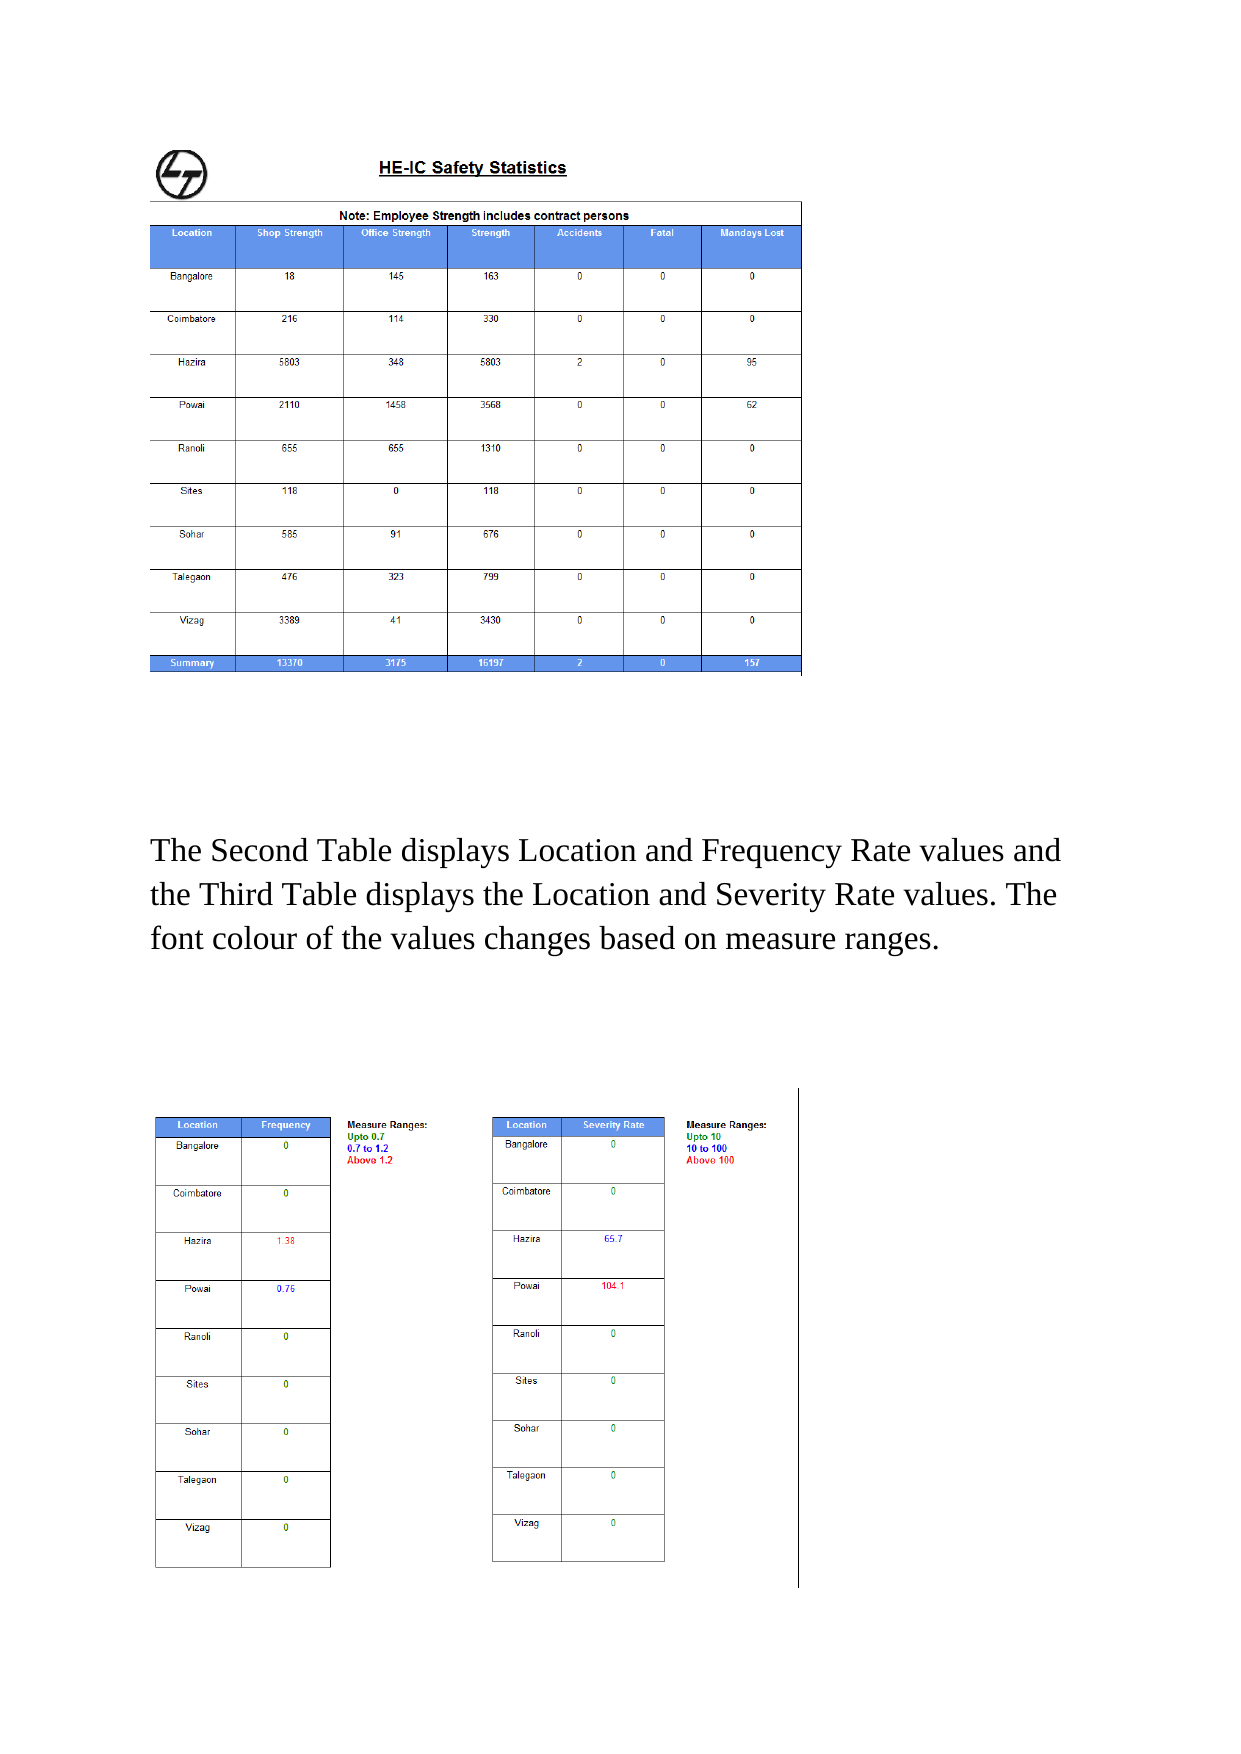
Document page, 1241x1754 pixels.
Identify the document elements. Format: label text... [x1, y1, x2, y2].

text The Second Table displays Location and Frequency Rate values and the Third Table displays the Location and Severity Rate values. The font colour of the values changes based on measure ranges. [150, 830, 1090, 956]
picture [150, 150, 818, 676]
picture [150, 1088, 800, 1588]
